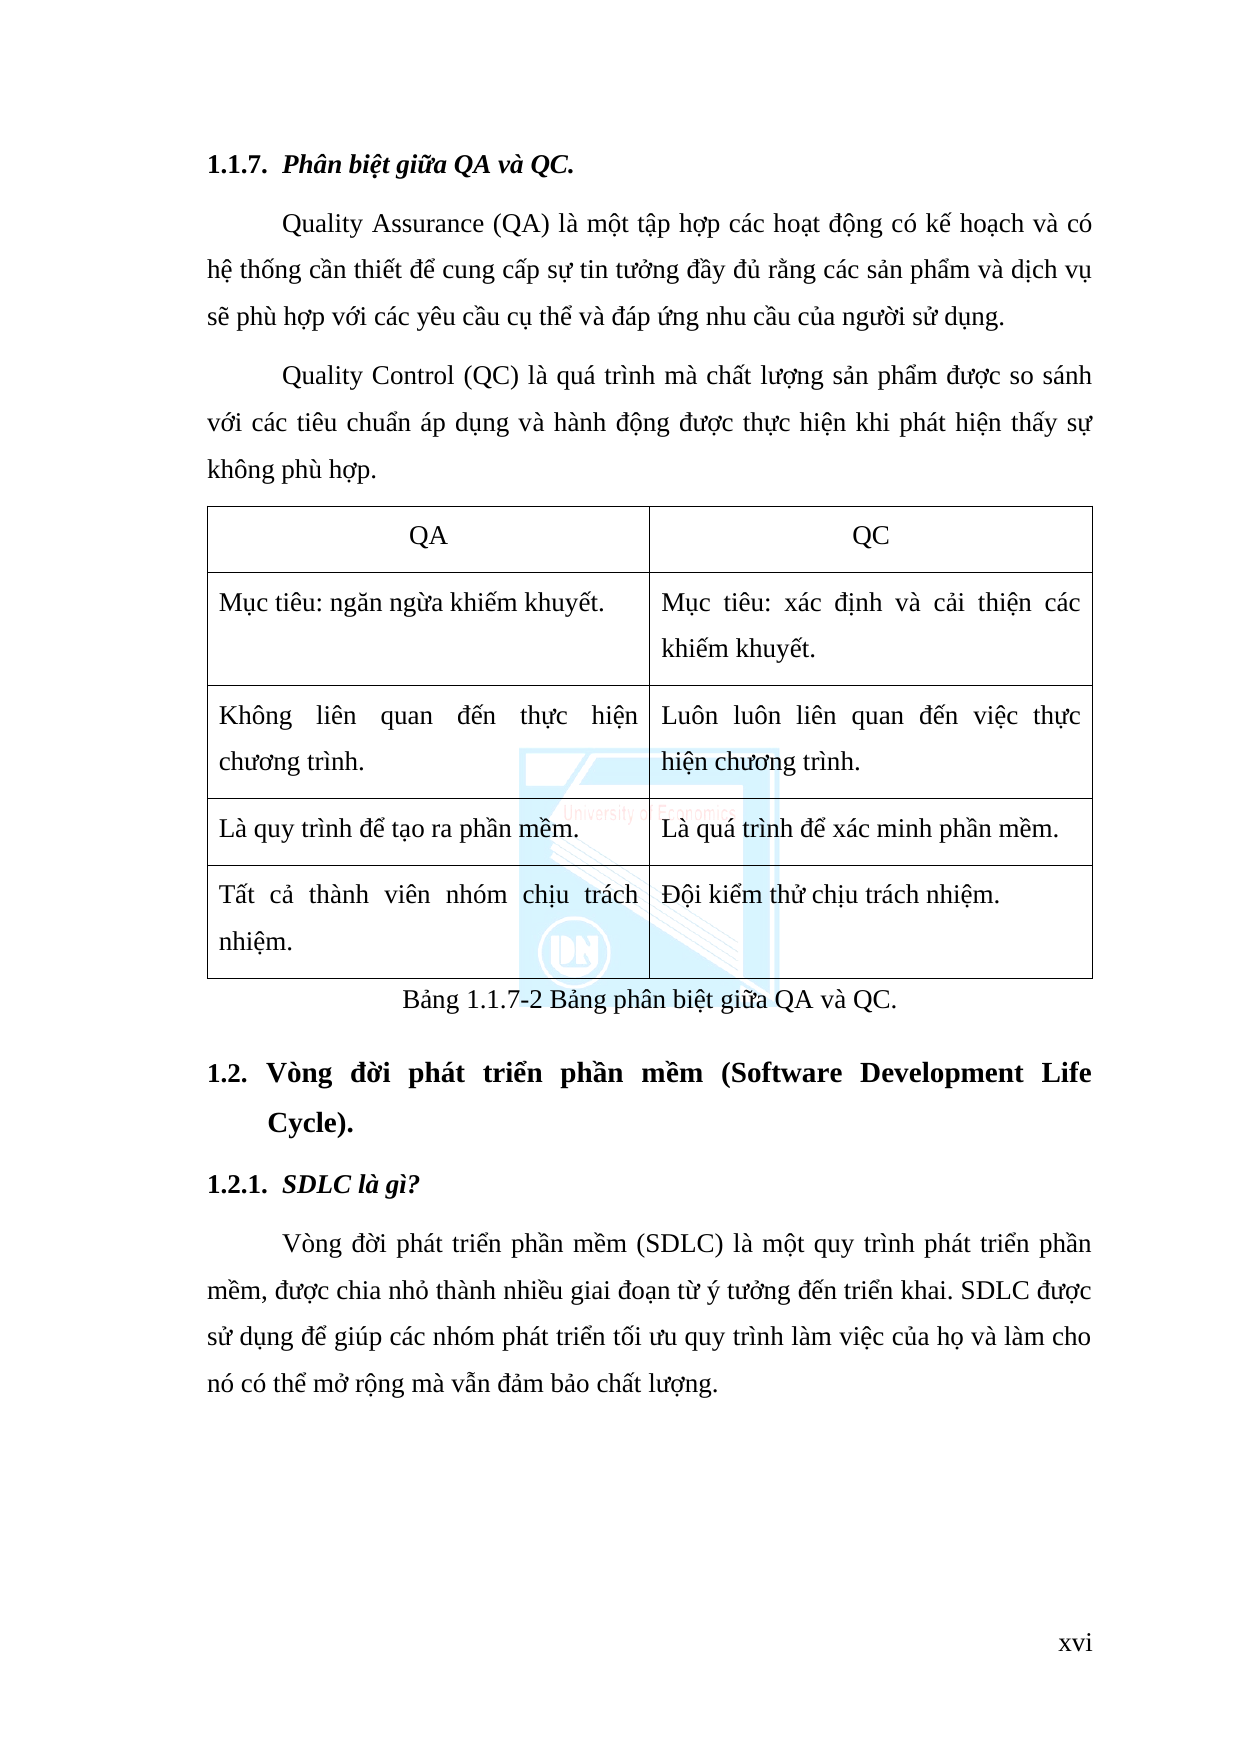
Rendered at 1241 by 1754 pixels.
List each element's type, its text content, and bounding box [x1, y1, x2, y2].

text Quality Control (QC) là quá trình mà chất lượng sản phẩm được so sánh với các tiêu chuẩn áp dụng và hành động được thực hiện khi phát hiện thấy sự không phù hợp. [207, 359, 1092, 484]
text Bảng 1.1.7-1 Bảng phân biệt giữa QA và QC. [207, 983, 1092, 1014]
table_header QA [208, 507, 649, 572]
table_cell Là quy trình để tạo ra phần mềm. [208, 799, 649, 865]
table_cell Không liên quan đến thực hiện chương trình. [208, 686, 649, 798]
subtitle Phân biệt giữa QA và QC. [207, 148, 1092, 179]
table_cell Mục tiêu: ngăn ngừa khiếm khuyết. [208, 573, 649, 685]
table_cell Đội kiểm thử chịu trách nhiệm. [650, 866, 1092, 978]
subtitle SDLC là gì? [207, 1168, 1092, 1199]
subtitle Vòng đời phát triển phần mềm (Software Development Life Cycle). [207, 1055, 1092, 1139]
table_cell Mục tiêu: xác định và cải thiện các khiếm khuyết. [650, 573, 1092, 685]
text Quality Assurance (QA) là một tập hợp các hoạt động có kế hoạch và có hệ thống cần thiết để cung cấp sự tin tưởng đầy đủ rằng các sản phẩm và dịch vụ sẽ phù hợp với các yêu cầu cụ thể và đáp ứng nhu cầu của người sử dụng. [207, 207, 1092, 331]
text Vòng đời phát triển phần mềm (SDLC) là một quy trình phát triển phần mềm, được chia nhỏ thành nhiều giai đoạn từ ý tưởng đến triển khai. SDLC được sử dụng để giúp các nhóm phát triển tối ưu quy trình làm việc của họ và làm cho nó có thể mở rộng mà vẫn đảm bảo chất lượng. [207, 1227, 1092, 1398]
table_cell Tất cả thành viên nhóm chịu trách nhiệm. [208, 866, 649, 978]
table_cell Luôn luôn liên quan đến việc thực hiện chương trình. [650, 686, 1092, 798]
table_header QC [650, 507, 1092, 572]
table_cell Là quá trình để xác minh phần mềm. [650, 799, 1092, 865]
